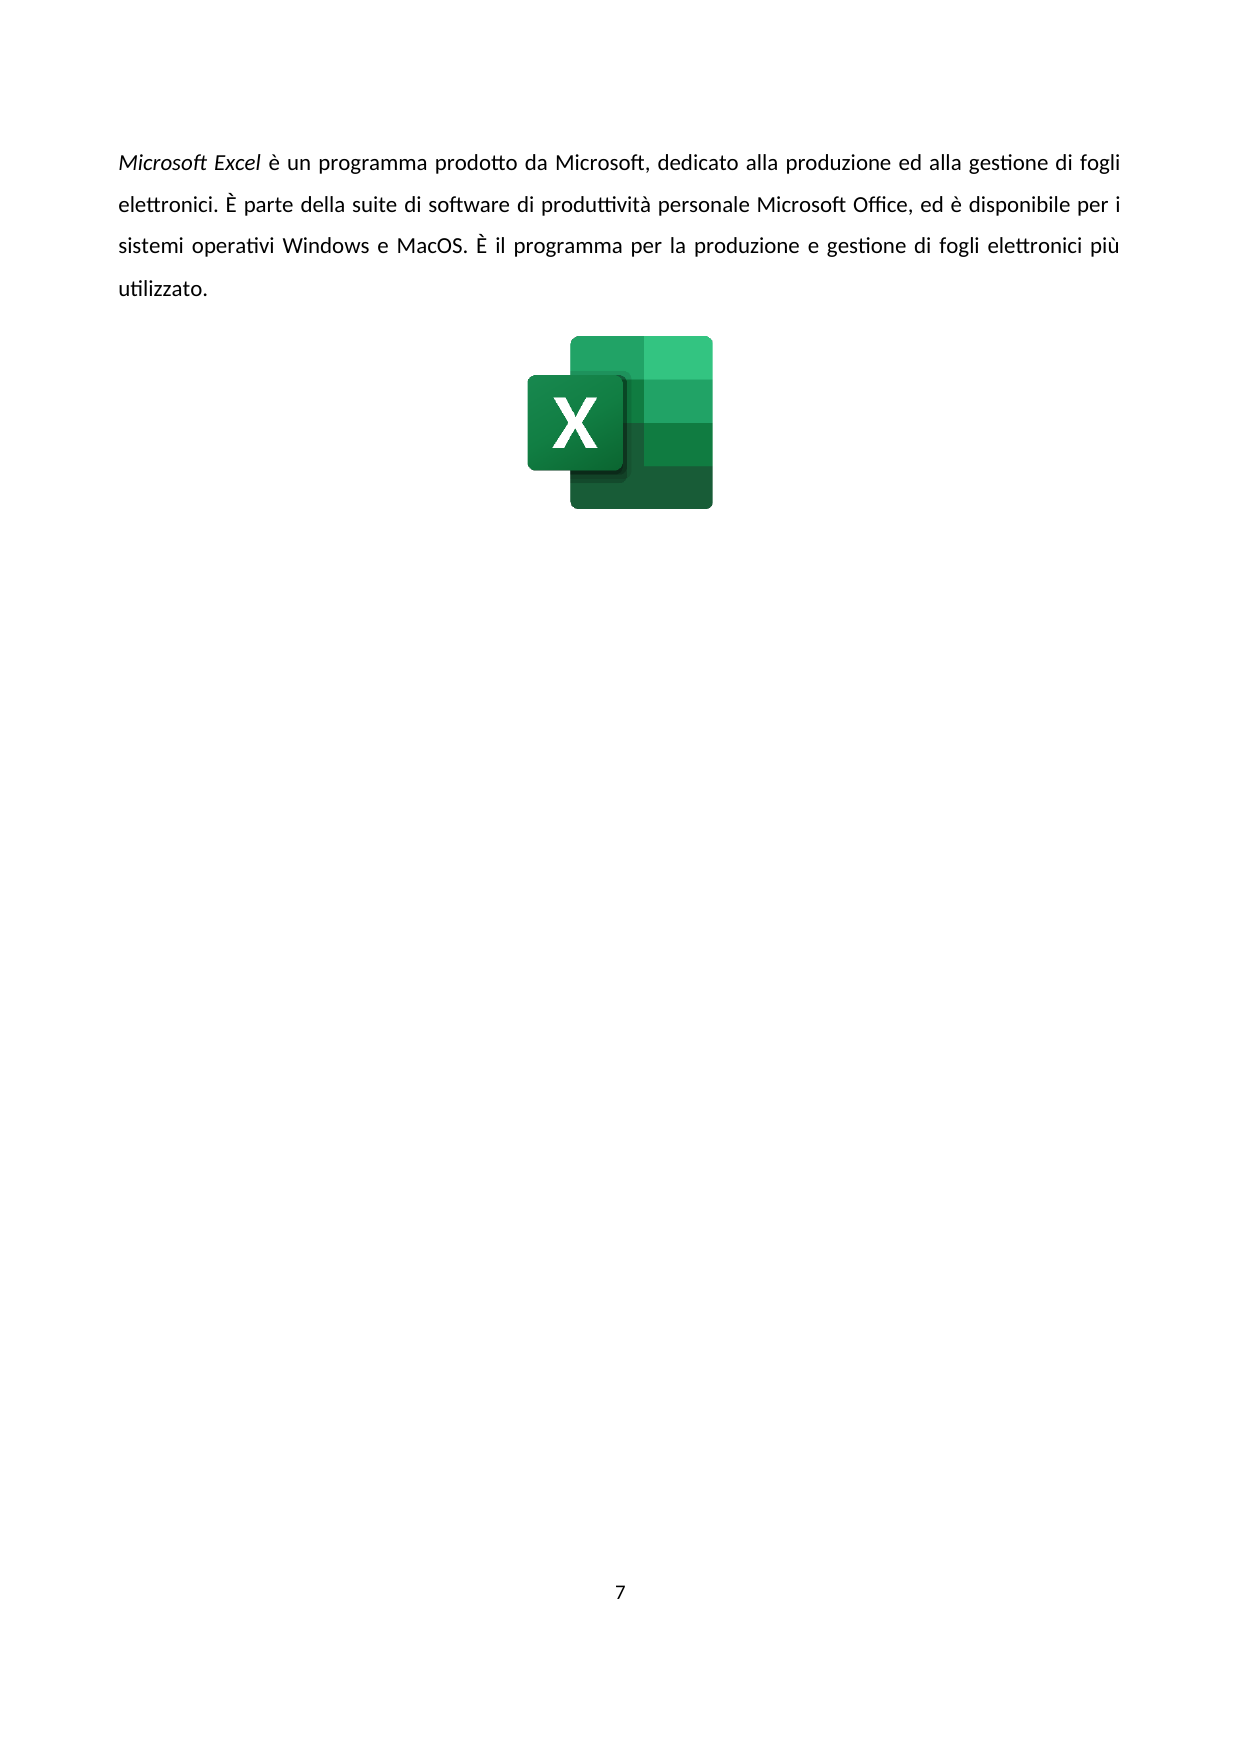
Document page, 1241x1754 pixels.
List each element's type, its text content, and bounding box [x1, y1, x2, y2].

picture [527, 336, 713, 509]
text Microsoft Excel è un programma prodotto da Microsoft, dedicato alla produzione ed alla gestione di fogli elettronici. È parte della suite di software di produttività personale Microsoft Office, ed è disponibile per i sistemi operativi Windows e MacOS. È il programma per la produzione e gestione di fogli elettronici più utilizzato. [118, 148, 1122, 302]
